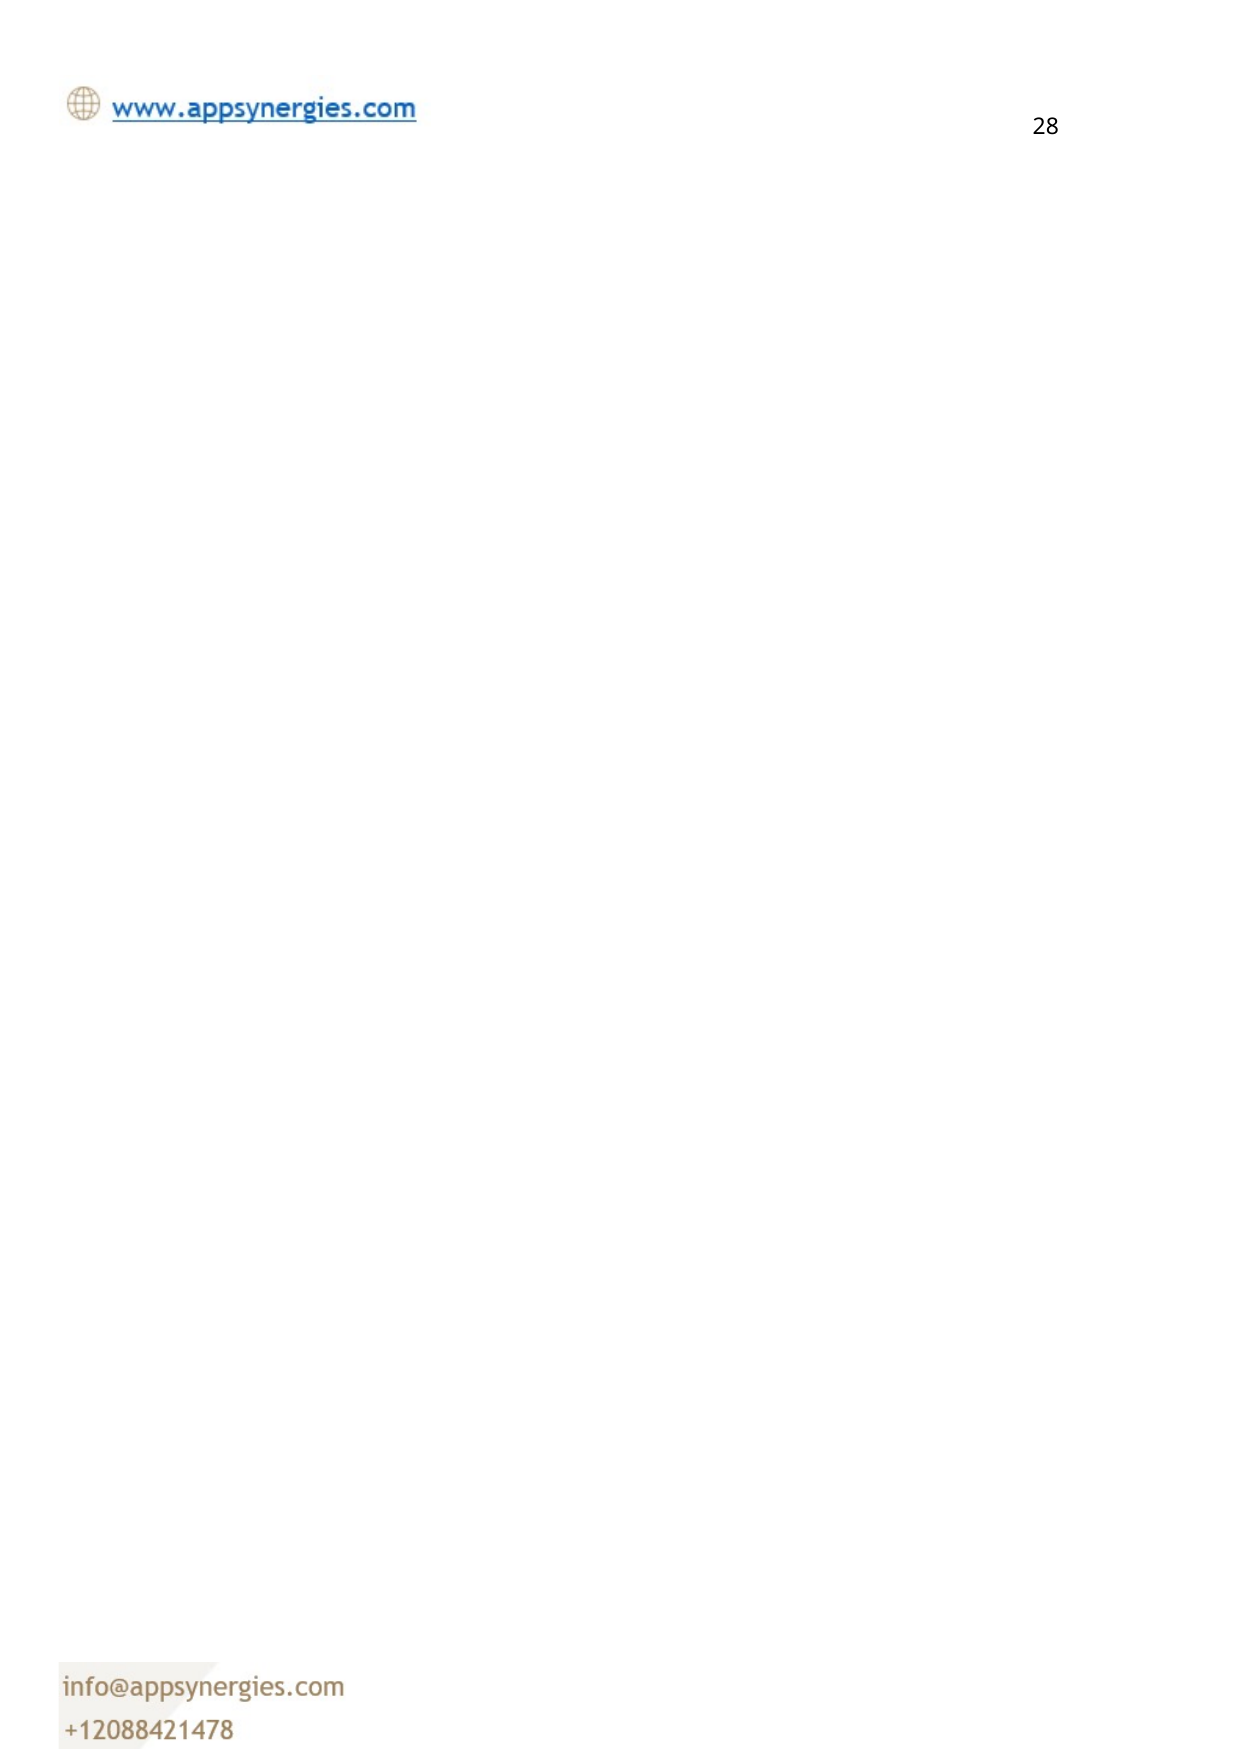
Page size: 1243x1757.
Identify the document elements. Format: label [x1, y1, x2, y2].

picture [58, 1662, 347, 1749]
picture [58, 75, 431, 135]
